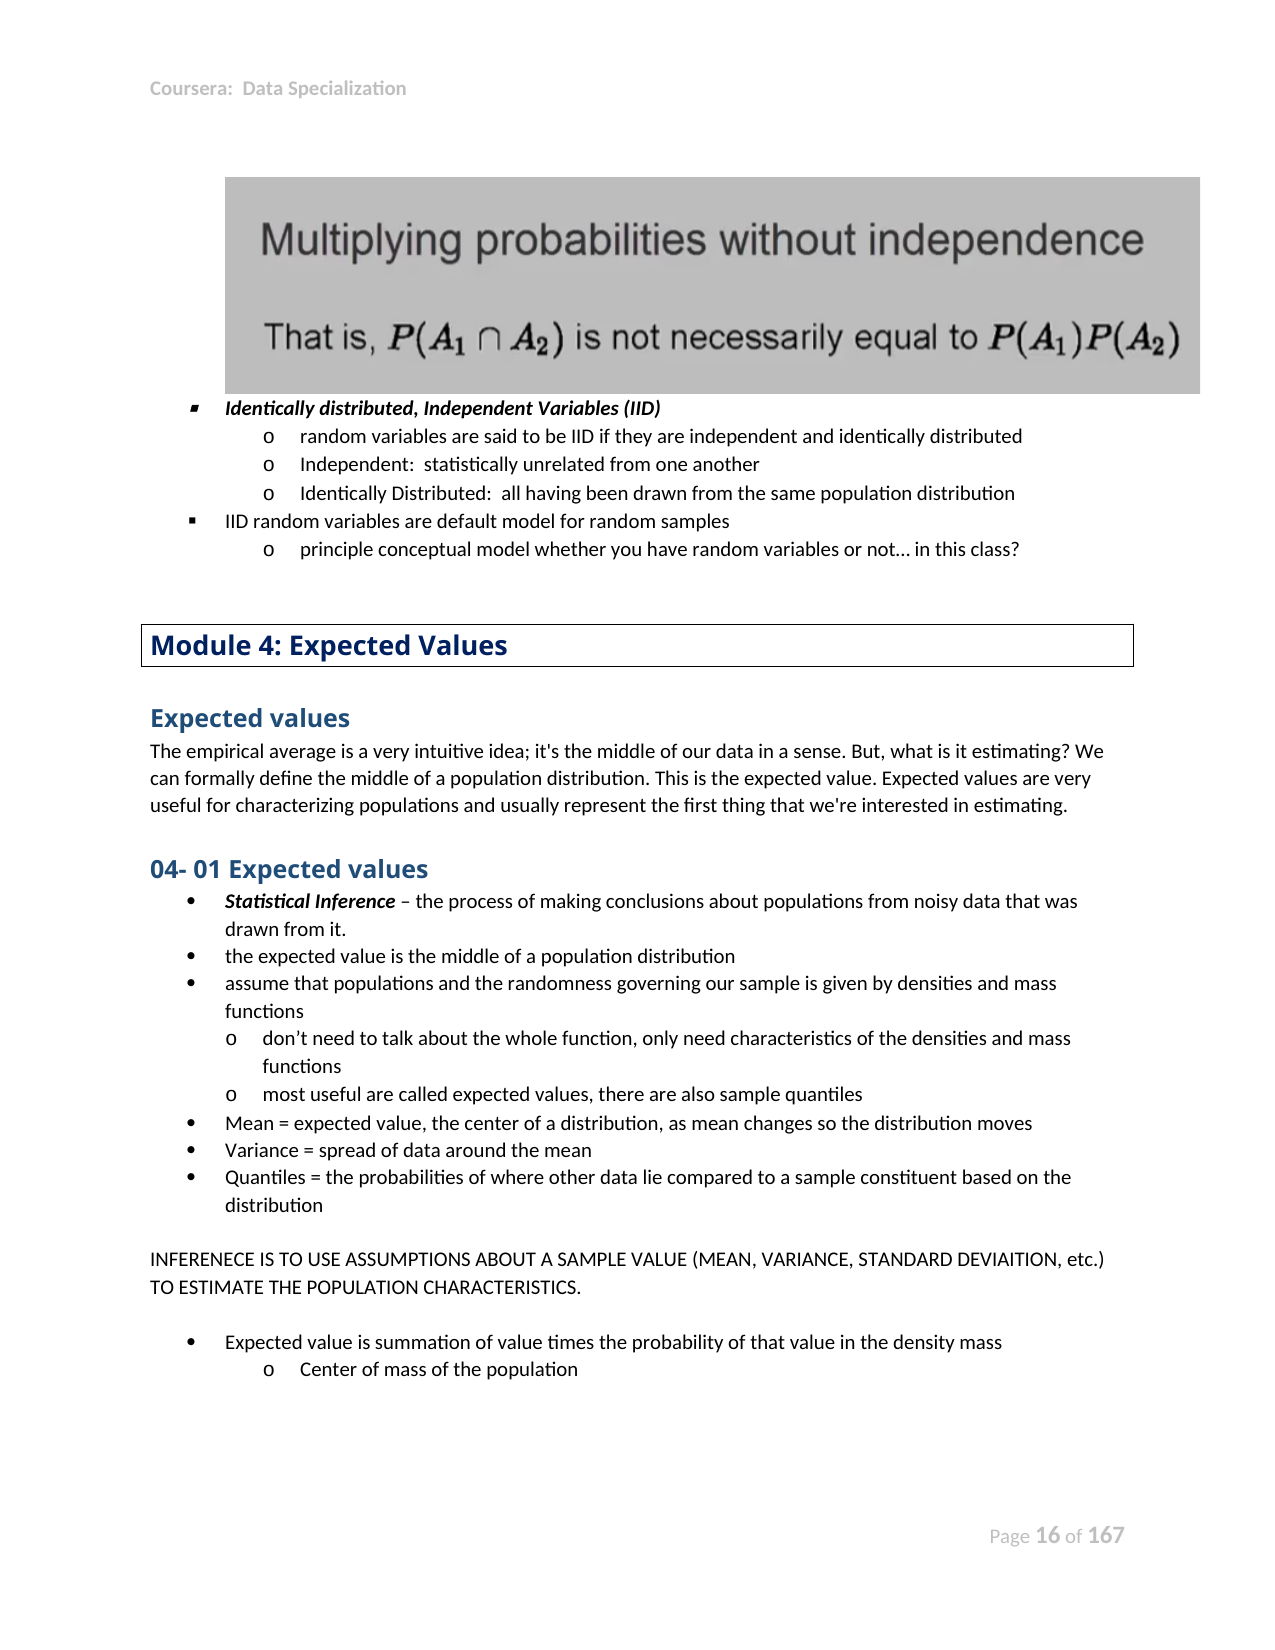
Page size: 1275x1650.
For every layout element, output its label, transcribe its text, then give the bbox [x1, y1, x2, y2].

list Independent: statistically unrelated from one another [262, 451, 1125, 478]
list Variance = spread of data around the mean [187, 1137, 1125, 1162]
subtitle Expected values [150, 701, 1125, 735]
list assume that populations and the randomness governing our sample is given by densities and mass functions [187, 971, 1125, 1023]
subtitle Module 4: Expected Values [142, 625, 1133, 666]
list Center of mass of the population [262, 1356, 1125, 1383]
list principle conceptual model whether you have random variables or not… in this class? [262, 536, 1125, 562]
list most useful are called expected values, there are also sample quantiles [225, 1081, 1125, 1108]
list Identically distributed, Independent Variables (IID) [187, 396, 1125, 421]
list IID random variables are default model for random samples [187, 508, 1125, 534]
text The empirical average is a very intuitive idea; it's the middle of our data in a sense. But, what is it estimating? We can formally define the middle of a population distribution. This is the expected value. Expected values are very useful for characterizing populations and usually represent the first thing that we're interested in estimating. [150, 738, 1125, 818]
picture [225, 177, 1200, 394]
list Quantiles = the probabilities of where other data lie compared to a sample constituent based on the distribution [187, 1164, 1125, 1217]
list the expected value is the middle of a population distribution [187, 943, 1125, 968]
list Expected value is summation of value times the probability of that value in the density mass [187, 1329, 1125, 1354]
list Mean = expected value, the center of a distribution, as mean changes so the distribution moves [187, 1110, 1125, 1135]
text INFERENECE IS TO USE ASSUMPTIONS ABOUT A SAMPLE VALUE (MEAN, VARIANCE, STANDARD DEVIAITION, etc.) TO ESTIMATE THE POPULATION CHARACTERISTICS. [150, 1247, 1125, 1299]
list don’t need to talk about the whole function, only need characteristics of the densities and mass functions [225, 1025, 1125, 1079]
list Statistical Inference – the process of making conclusions about populations from noisy data that was drawn from it. [187, 888, 1125, 941]
subtitle 04- 01 Expected values [150, 852, 1125, 886]
list Identically Distributed: all having been drawn from the same population distribution [262, 480, 1125, 506]
list random variables are said to be IID if they are independent and identically distributed [262, 423, 1125, 449]
